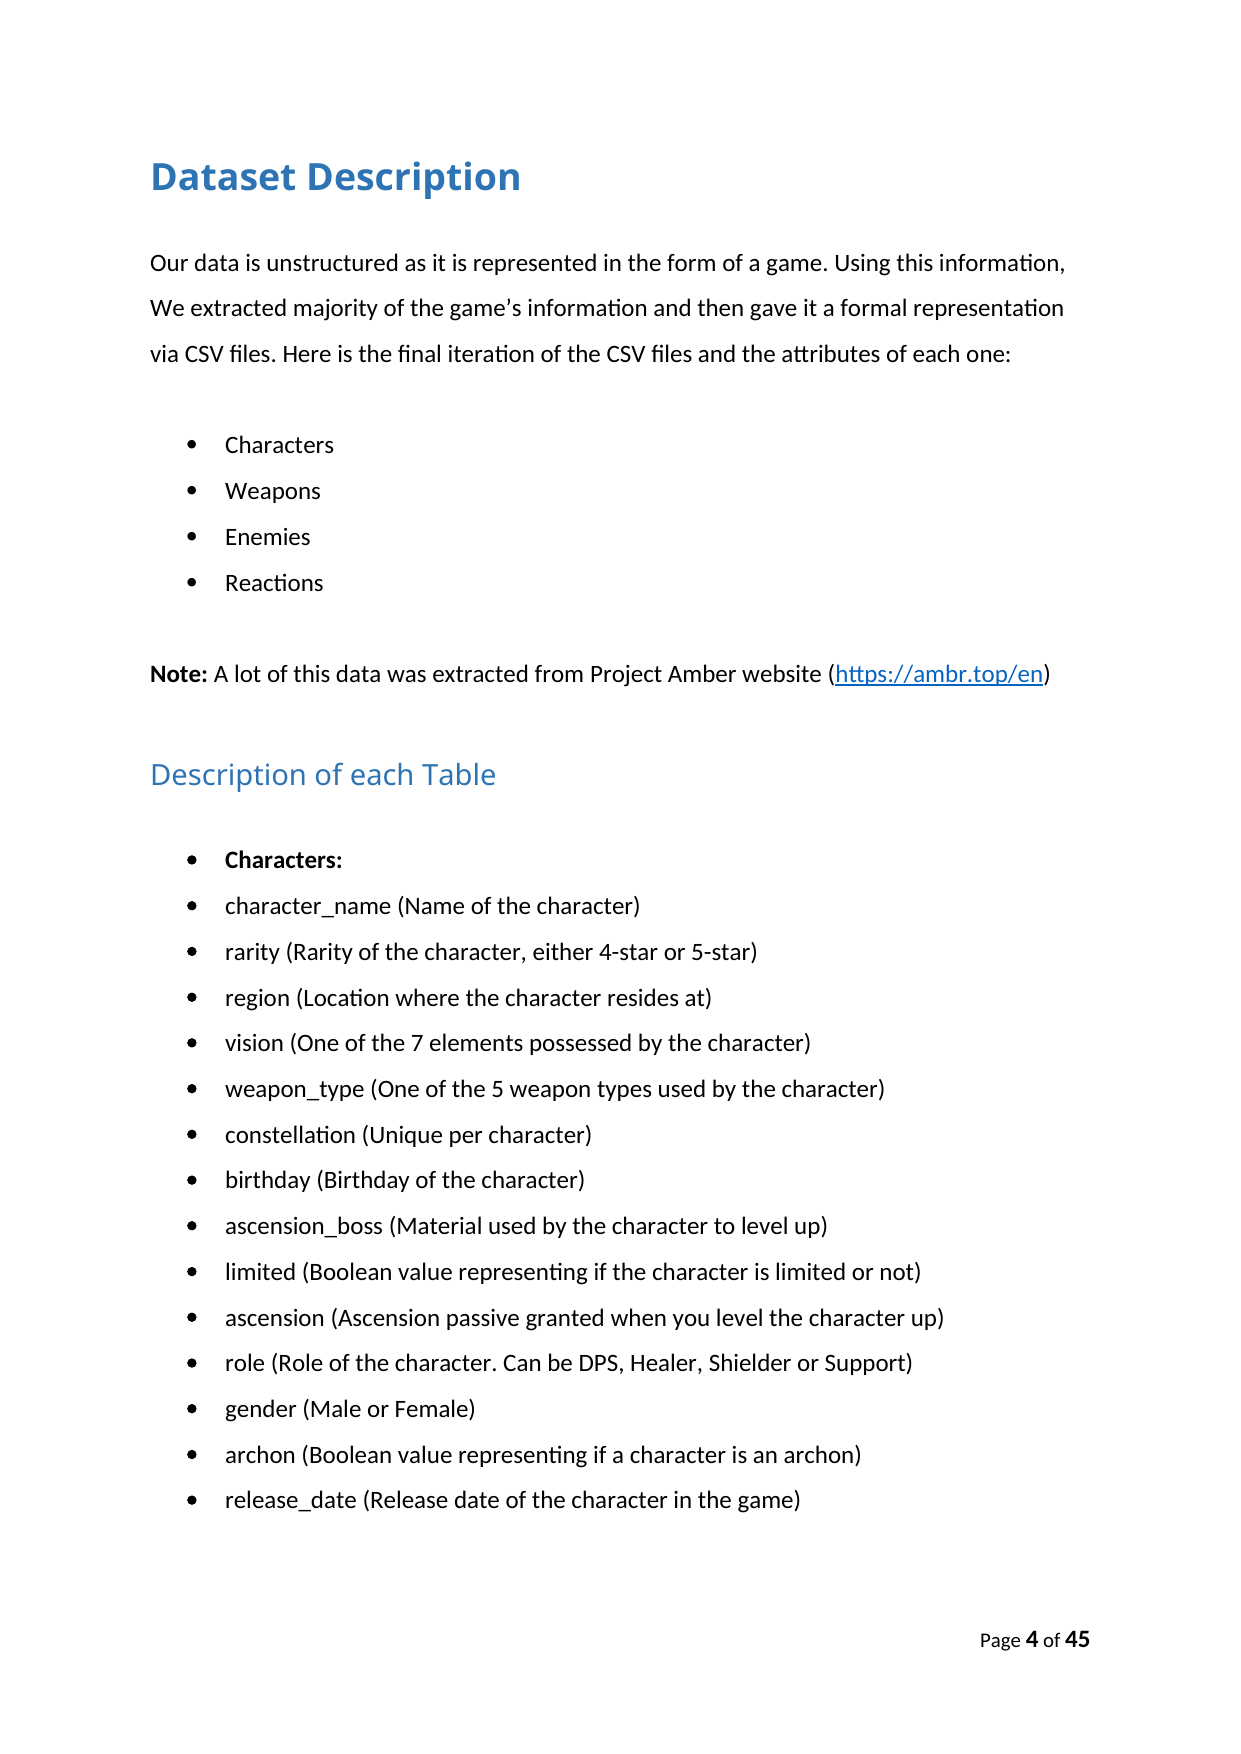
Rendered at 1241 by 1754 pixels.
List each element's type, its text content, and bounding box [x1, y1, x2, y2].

list release_date (Release date of the character in the game) [187, 1485, 1090, 1515]
list constellation (Unique per character) [187, 1119, 1090, 1149]
list character_name (Name of the character) [187, 890, 1090, 921]
list rarity (Rarity of the character, either 4-star or 5-star) [187, 936, 1090, 966]
list Characters: [187, 844, 1090, 875]
list region (Location where the character resides at) [187, 982, 1090, 1012]
list vision (One of the 7 elements possessed by the character) [187, 1027, 1090, 1058]
list weapon_type (One of the 5 weapon types used by the character) [187, 1073, 1090, 1104]
list Reactions [187, 567, 1090, 597]
list role (Role of the character. Can be DPS, Healer, Shielder or Support) [187, 1347, 1090, 1378]
list birthday (Birthday of the character) [187, 1164, 1090, 1195]
subtitle Dataset Description [150, 150, 1090, 201]
list limited (Boolean value representing if the character is limited or not) [187, 1256, 1090, 1287]
list archon (Boolean value representing if a character is an archon) [187, 1439, 1090, 1469]
subtitle Description of each Table [150, 754, 1090, 794]
list ascension_boss (Material used by the character to level up) [187, 1210, 1090, 1241]
list ascension (Ascension passive granted when you level the character up) [187, 1302, 1090, 1332]
text Our data is unstructured as it is represented in the form of a game. Using this information, We extracted majority of the game’s information and then gave it a formal representation via CSV files. Here is the final iteration of the CSV files and the attributes of each one: [150, 247, 1090, 369]
list Weapons [187, 475, 1090, 506]
text Note: A lot of this data was extracted from Project Amber website (https://ambr.top/en) [150, 658, 1090, 689]
list Enemies [187, 521, 1090, 552]
list gender (Male or Female) [187, 1393, 1090, 1424]
list Characters [187, 430, 1090, 460]
